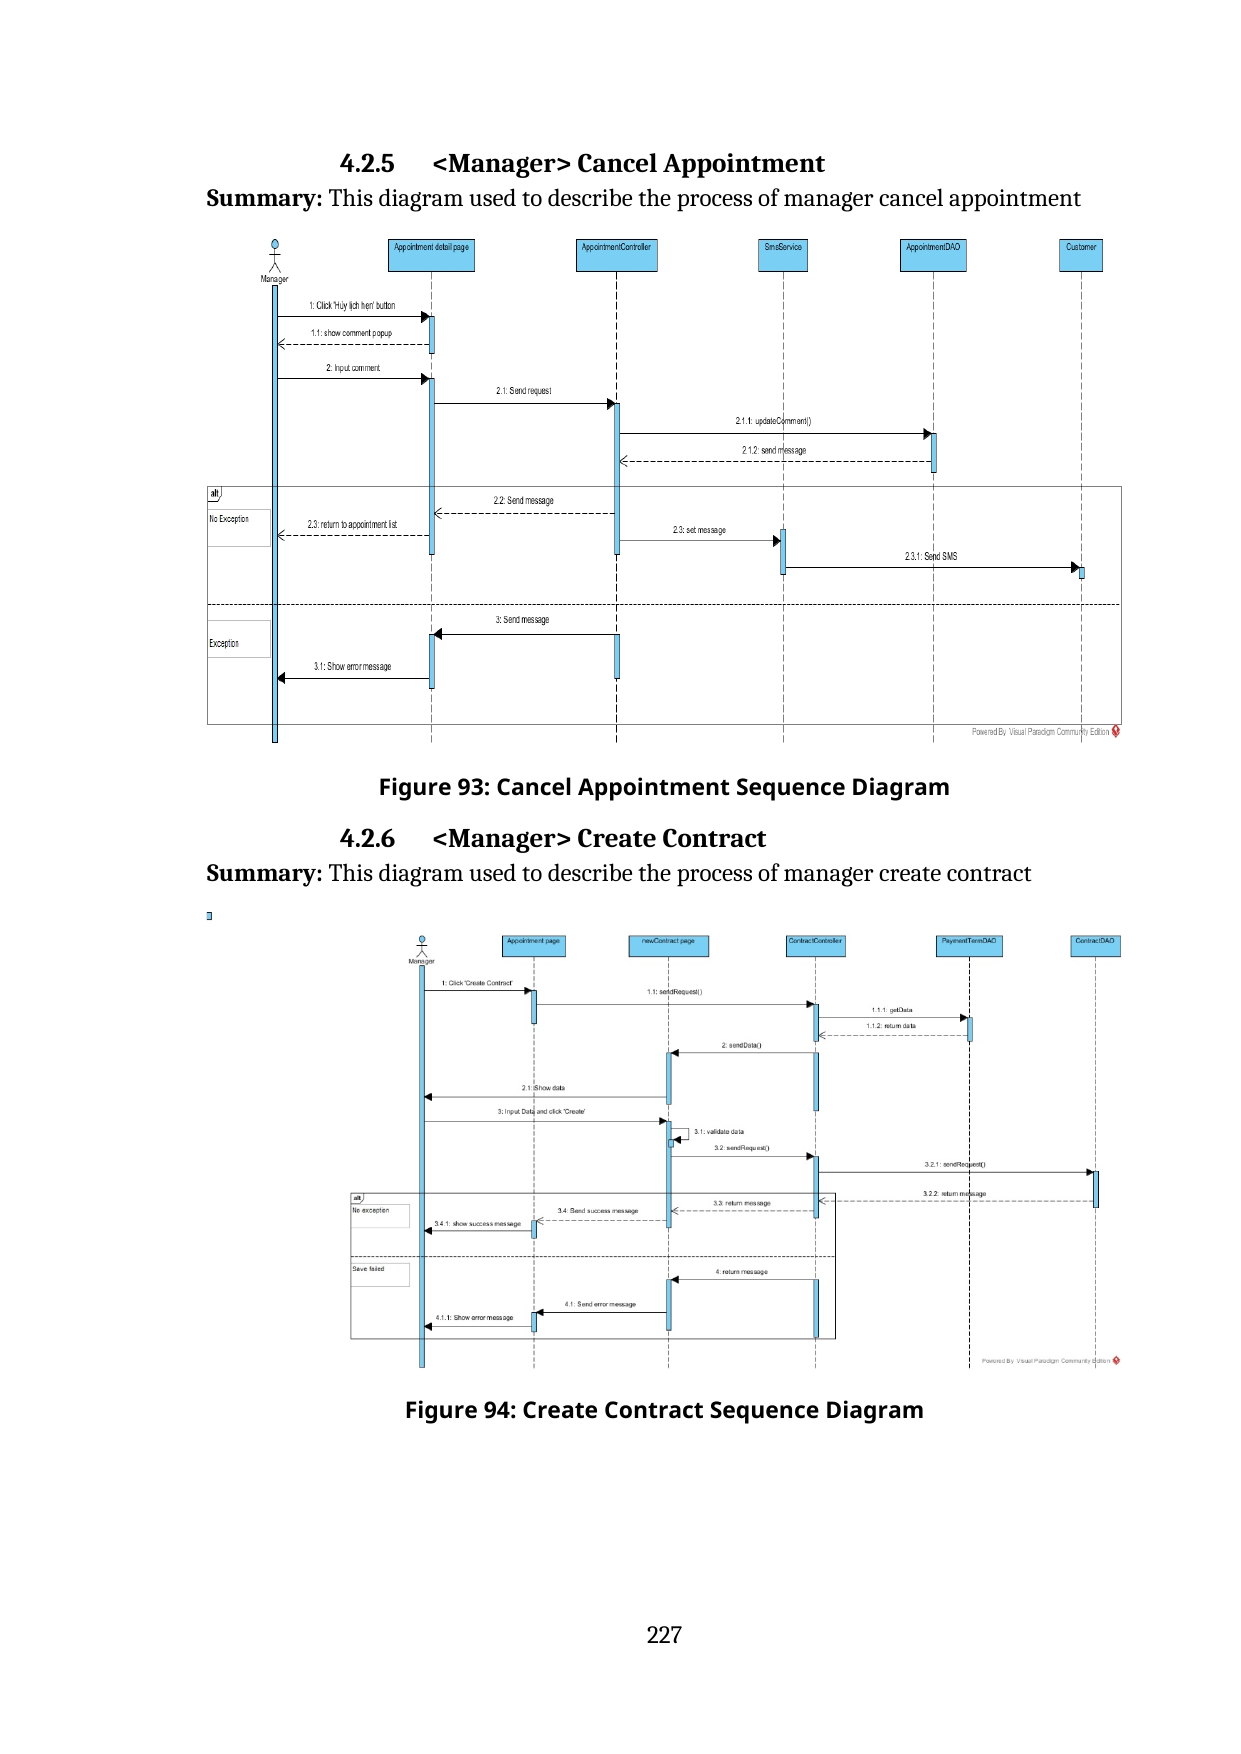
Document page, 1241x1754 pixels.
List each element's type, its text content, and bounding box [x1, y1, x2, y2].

text Summary: This diagram used to describe the process of manager cancel appointment [207, 183, 1122, 212]
picture [206, 237, 1123, 746]
subtitle <Manager> Cancel Appointment [340, 148, 1122, 179]
picture [206, 912, 1123, 1370]
text Summary: This diagram used to describe the process of manager create contract [207, 858, 1122, 887]
subtitle <Manager> Create Contract [340, 823, 1122, 854]
